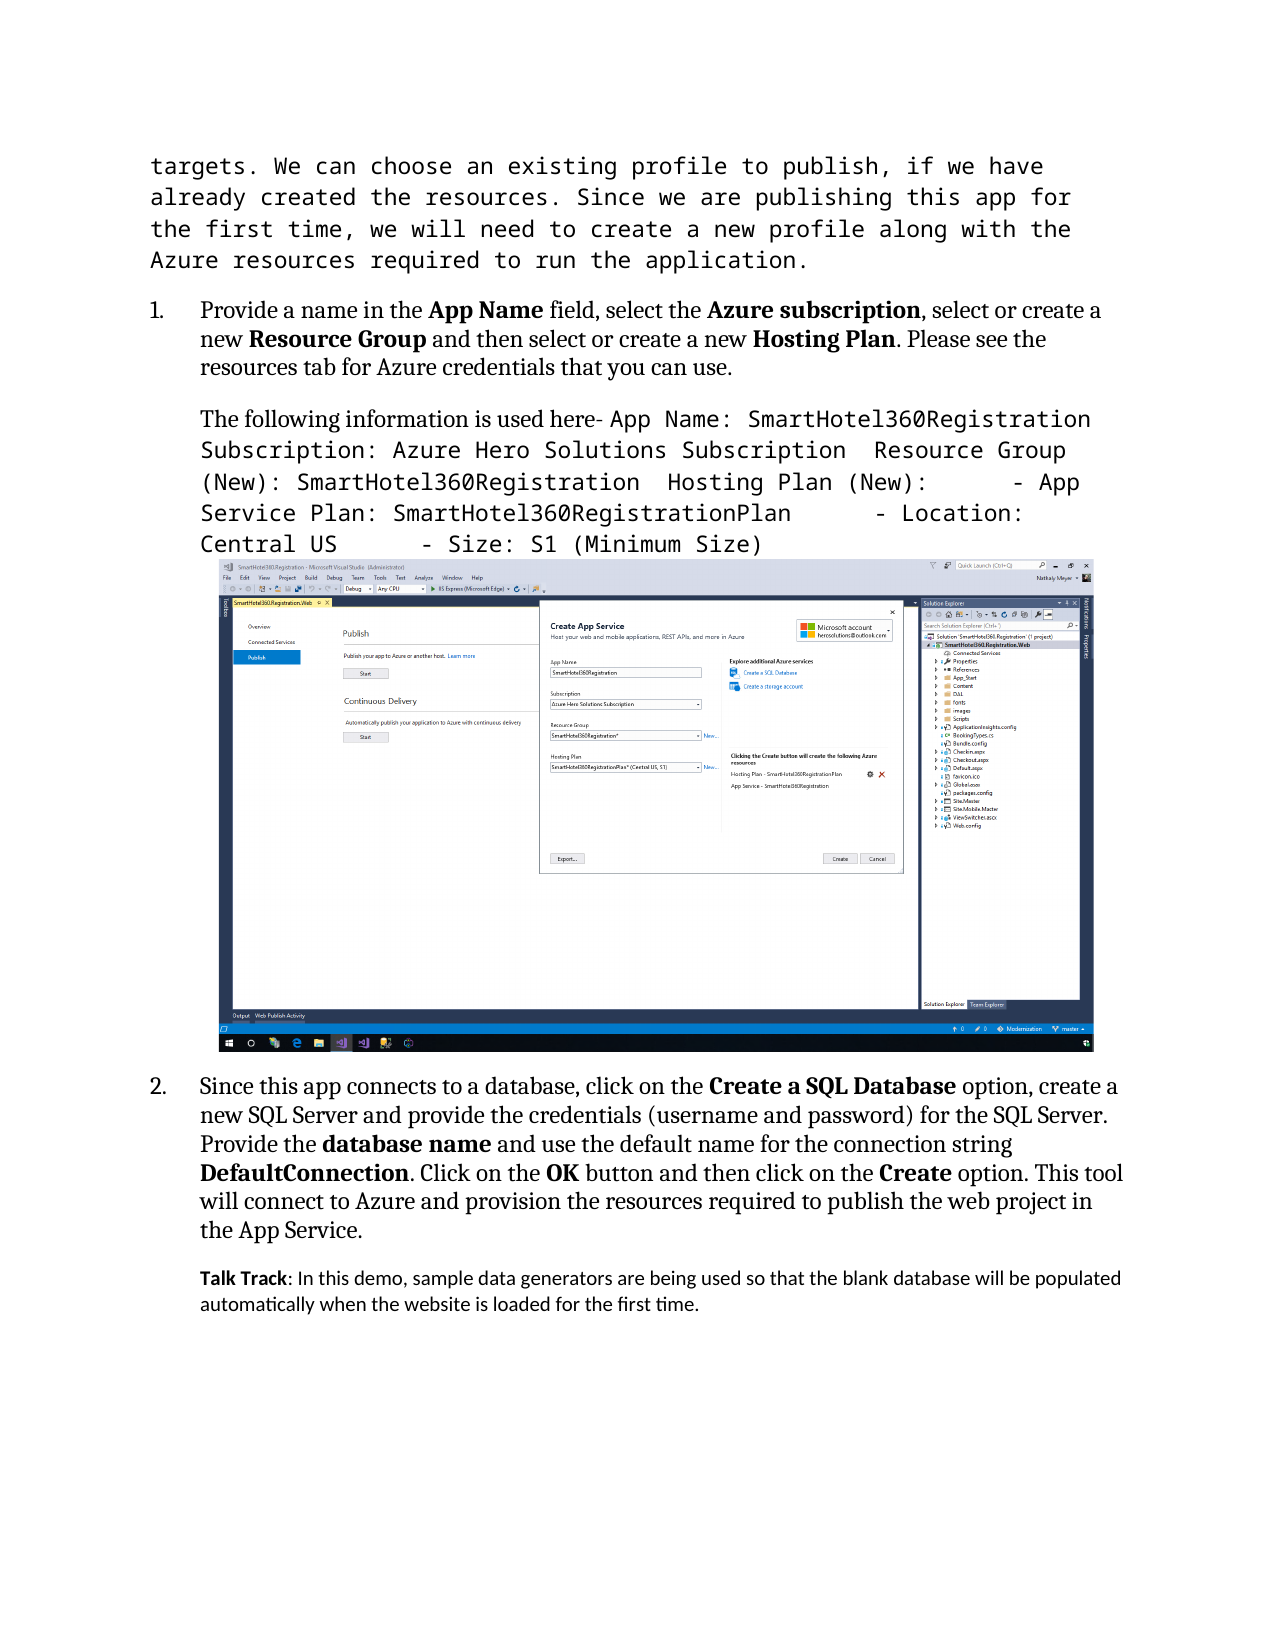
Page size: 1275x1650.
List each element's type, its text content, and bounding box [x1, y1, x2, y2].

picture [218, 559, 1094, 1052]
list Since this app connects to a database, click on the Create a SQL Database option, create a new SQL Server and provide the credentials (username and password) for the SQL Server. Provide the database name and use the default name for the connection string DefaultConnection. Click on the OK button and then click on the Create option. This tool will connect to Azure and provision the resources required to publish the web project in the App Service. [150, 1072, 1125, 1245]
list Talk Track: In this demo, sample data generators are being used so that the blank database will be populated automatically when the website is loaded for the first time. [150, 1266, 1125, 1316]
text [150, 150, 1125, 275]
list Provide a name in the App Name field, select the Azure subscription, select or create a new Resource Group and then select or create a new Hosting Plan. Please see the resources tab for Azure credentials that you can use. [150, 296, 1125, 382]
